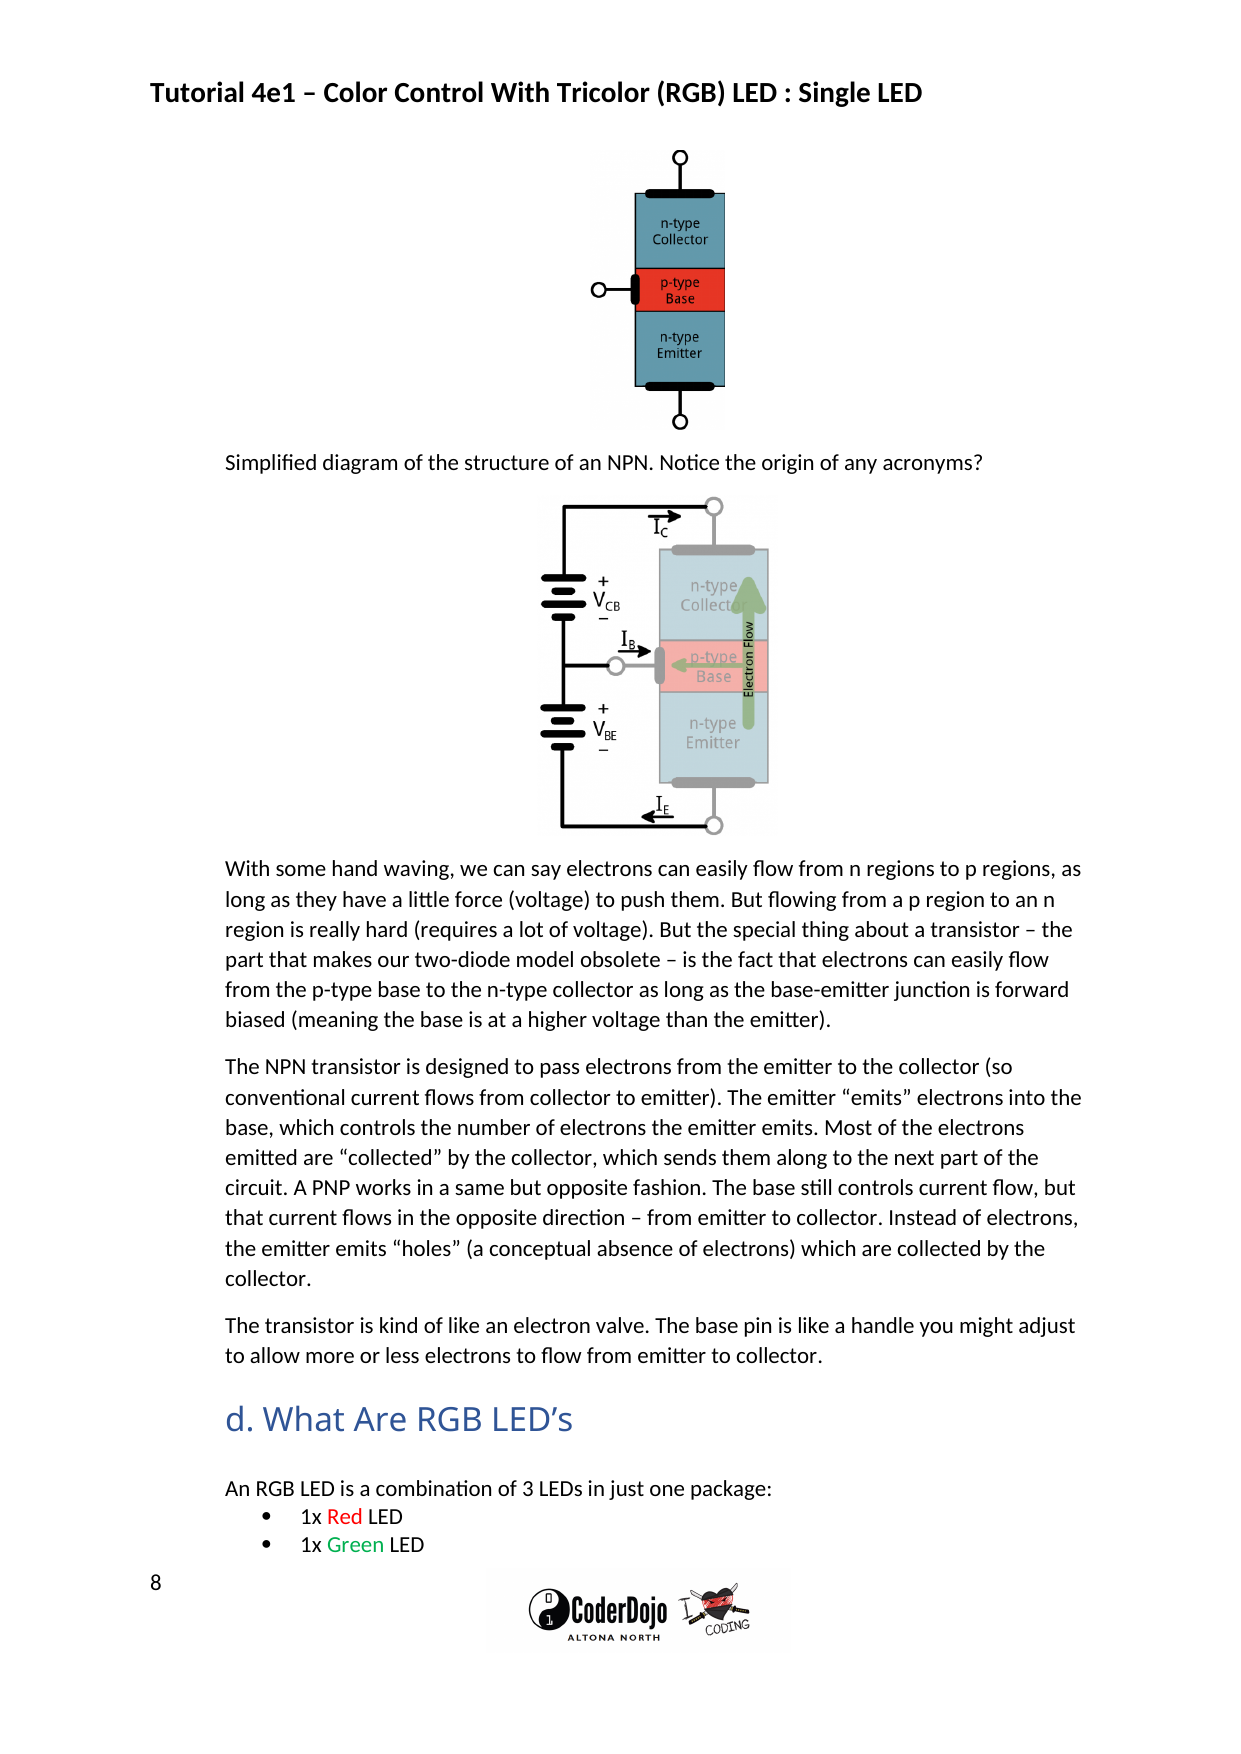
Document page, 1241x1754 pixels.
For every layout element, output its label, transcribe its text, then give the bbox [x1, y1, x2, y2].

text An RGB LED is a combination of 3 LEDs in just one package: [225, 1474, 1090, 1502]
text The NPN transistor is designed to pass electrons from the emitter to the collector (so conventional current flows from collector to emitter). The emitter “emits” electrons into the base, which controls the number of electrons the emitter emits. Most of the electrons emitted are “collected” by the collector, which sends them along to the next part of the circuit. A PNP works in a same but opposite fashion. The base still controls current flow, but that current flows in the opposite direction – from emitter to collector. Instead of electrons, the emitter emits “holes” (a conceptual absence of electrons) which are collected by the collector. [225, 1052, 1090, 1292]
list 1x Red LED [262, 1502, 1090, 1530]
list 1x Green LED [262, 1530, 1090, 1558]
picture [590, 150, 725, 430]
picture [537, 495, 778, 836]
picture [486, 1568, 792, 1653]
text With some hand waving, we can say electrons can easily flow from n regions to p regions, as long as they have a little force (voltage) to push them. But flowing from a p region to an n region is really hard (requires a lot of voltage). But the special thing about a transistor – the part that makes our two-diode model obsolete – is the fact that electrons can easily flow from the p-type base to the n-type collector as long as the base-emitter junction is forward biased (meaning the base is at a higher voltage than the emitter). [225, 854, 1090, 1034]
text The transistor is kind of like an electron valve. The base pin is like a handle you might adjust to allow more or less electrons to flow from emitter to collector. [225, 1311, 1090, 1369]
subtitle What Are RGB LED’s [225, 1396, 1090, 1442]
text Simplified diagram of the structure of an NPN. Notice the origin of any acronyms? [225, 448, 1090, 476]
